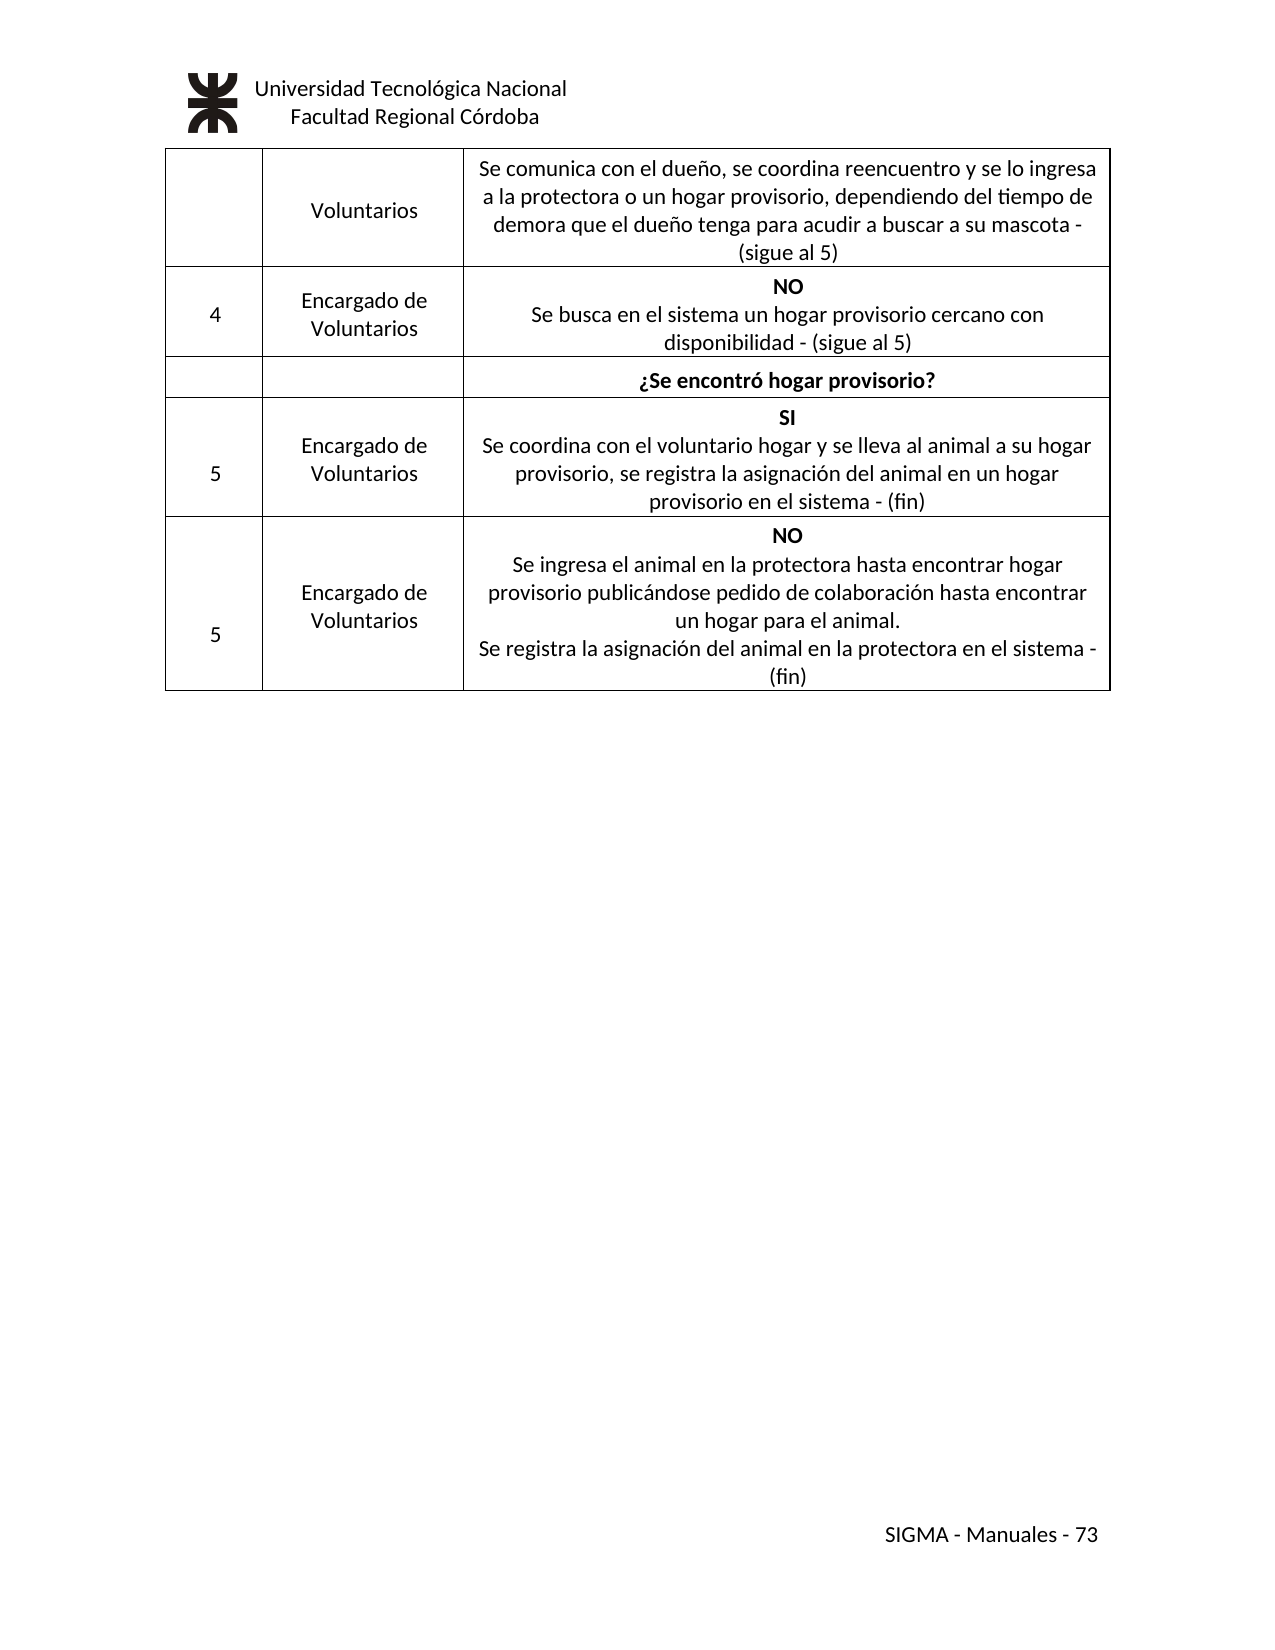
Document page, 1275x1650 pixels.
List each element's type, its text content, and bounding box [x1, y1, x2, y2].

table_cell [166, 357, 262, 397]
table_cell 5 [166, 398, 262, 516]
table_cell 4 [166, 267, 262, 356]
table_cell NO Se busca en el sistema un hogar provisorio cercano con disponibilidad - (sigue al 5) [464, 267, 1109, 356]
table_cell ¿Se encontró hogar provisorio? [464, 357, 1109, 397]
table_cell NO Se ingresa el animal en la protectora hasta encontrar hogar provisorio publicándose pedido de colaboración hasta encontrar un hogar para el animal. Se registra la asignación del animal en la protectora en el sistema - (fin) [464, 517, 1109, 690]
table_cell Encargado de Voluntarios [263, 398, 463, 516]
picture [188, 73, 238, 133]
table_cell 4 [166, 149, 262, 266]
table_cell 5 [166, 517, 262, 690]
table_cell Encargado de Voluntarios [263, 267, 463, 356]
table_cell Encargado de Voluntarios [263, 517, 463, 690]
table_cell [263, 357, 463, 397]
table_cell SI Se coordina con el voluntario hogar y se lleva al animal a su hogar provisorio, se registra la asignación del animal en un hogar provisorio en el sistema - (fin) [464, 398, 1109, 516]
table_cell Encargado de Voluntarios [263, 149, 463, 266]
